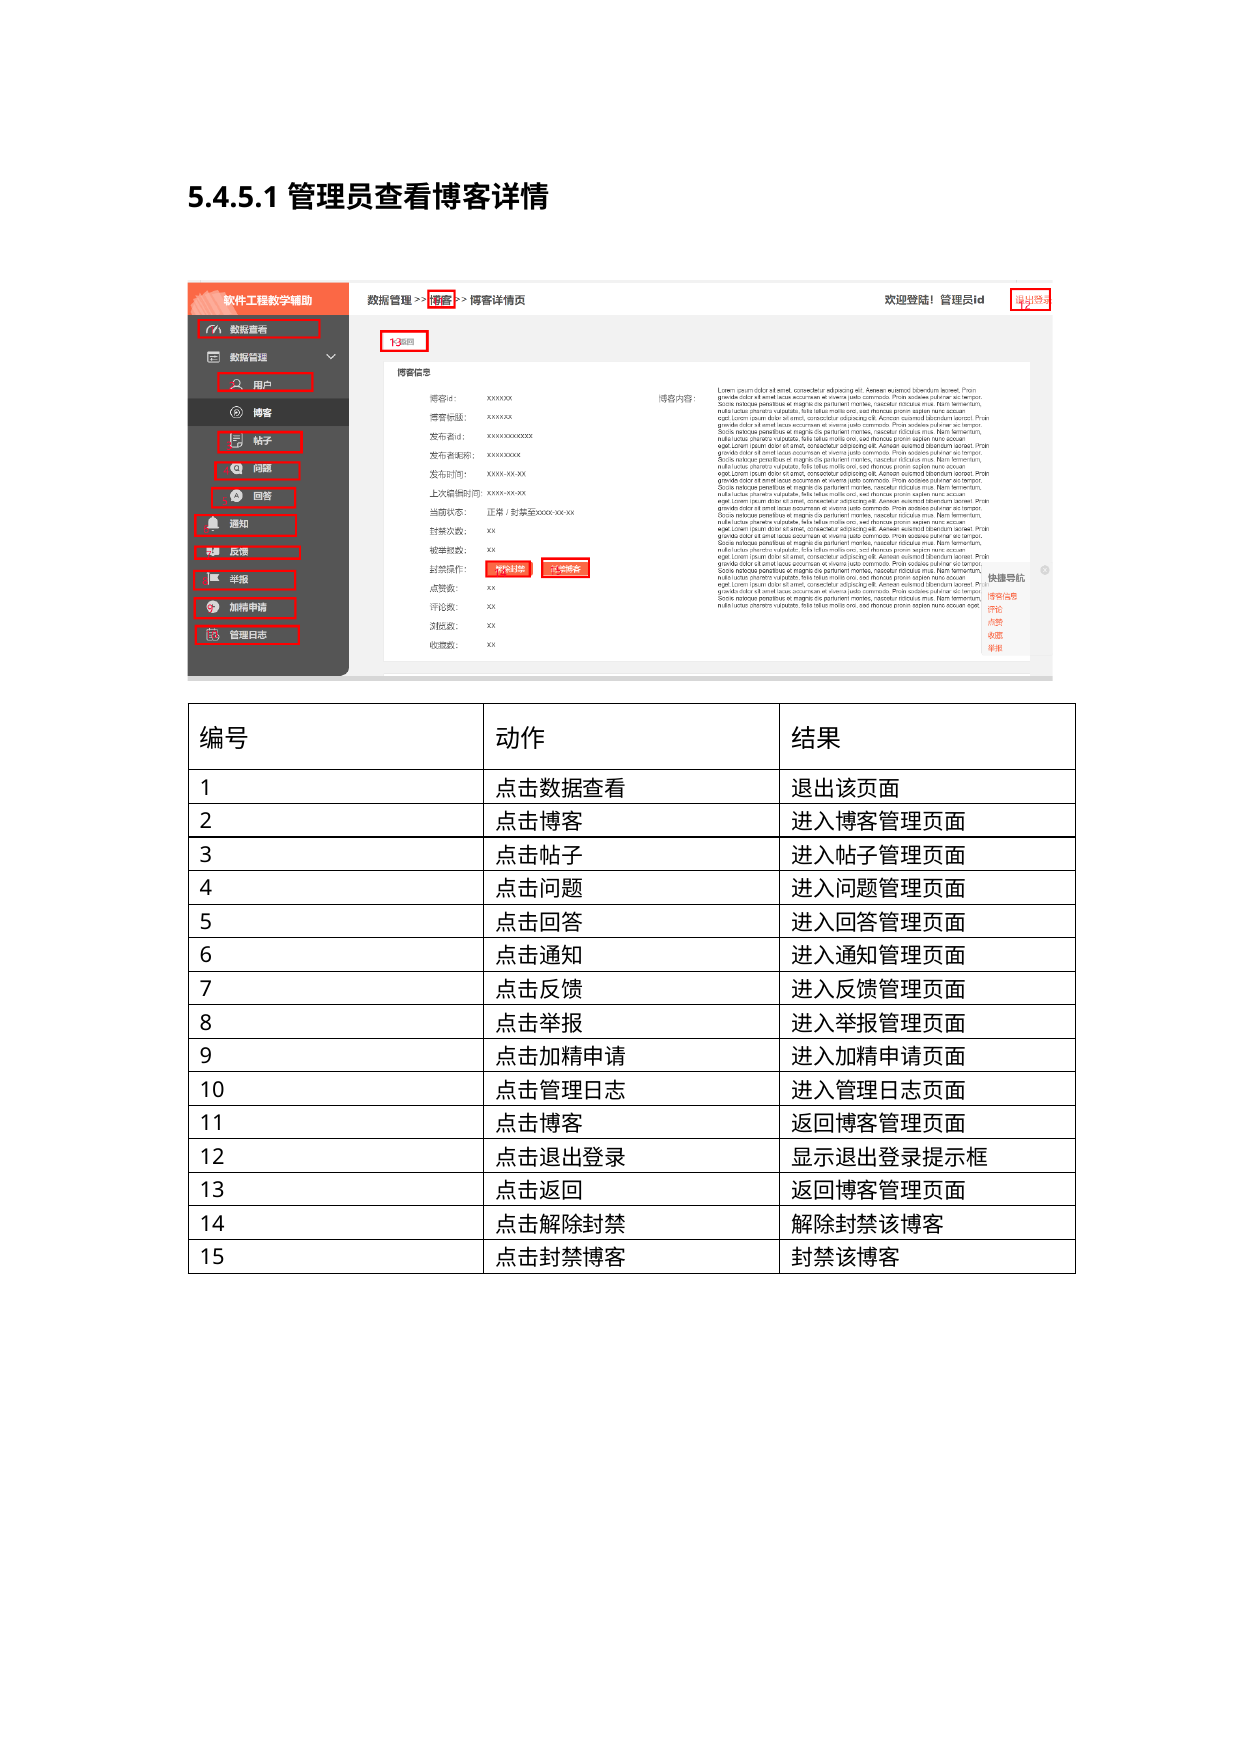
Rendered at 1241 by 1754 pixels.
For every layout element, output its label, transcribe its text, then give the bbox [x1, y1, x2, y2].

picture [187, 280, 1053, 681]
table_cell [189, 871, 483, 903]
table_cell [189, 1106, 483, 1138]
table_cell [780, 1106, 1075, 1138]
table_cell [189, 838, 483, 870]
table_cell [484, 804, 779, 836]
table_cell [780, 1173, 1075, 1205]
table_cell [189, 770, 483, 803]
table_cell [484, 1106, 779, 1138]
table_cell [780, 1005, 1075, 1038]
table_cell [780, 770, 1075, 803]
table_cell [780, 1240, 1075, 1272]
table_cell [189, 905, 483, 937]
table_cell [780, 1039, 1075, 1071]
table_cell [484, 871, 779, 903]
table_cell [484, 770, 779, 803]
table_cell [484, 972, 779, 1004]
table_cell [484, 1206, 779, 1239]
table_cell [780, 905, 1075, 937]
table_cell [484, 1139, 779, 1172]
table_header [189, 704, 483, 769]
subtitle 5.4.5.1 管理员查看博客详情 [187, 162, 1053, 227]
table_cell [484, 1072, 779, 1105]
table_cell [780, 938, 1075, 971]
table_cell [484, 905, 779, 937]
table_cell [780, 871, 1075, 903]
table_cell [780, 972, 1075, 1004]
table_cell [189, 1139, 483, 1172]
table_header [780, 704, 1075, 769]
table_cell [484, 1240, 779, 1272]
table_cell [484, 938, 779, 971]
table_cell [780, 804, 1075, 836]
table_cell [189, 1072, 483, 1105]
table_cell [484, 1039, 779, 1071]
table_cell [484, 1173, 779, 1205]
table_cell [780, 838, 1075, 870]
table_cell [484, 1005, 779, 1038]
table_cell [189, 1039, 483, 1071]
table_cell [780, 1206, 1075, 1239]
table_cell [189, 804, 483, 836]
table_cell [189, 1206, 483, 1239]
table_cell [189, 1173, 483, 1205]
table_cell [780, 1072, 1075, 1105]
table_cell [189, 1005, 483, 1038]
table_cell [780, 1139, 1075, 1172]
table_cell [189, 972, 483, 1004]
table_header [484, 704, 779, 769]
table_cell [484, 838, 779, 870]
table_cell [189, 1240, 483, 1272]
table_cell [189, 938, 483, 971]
